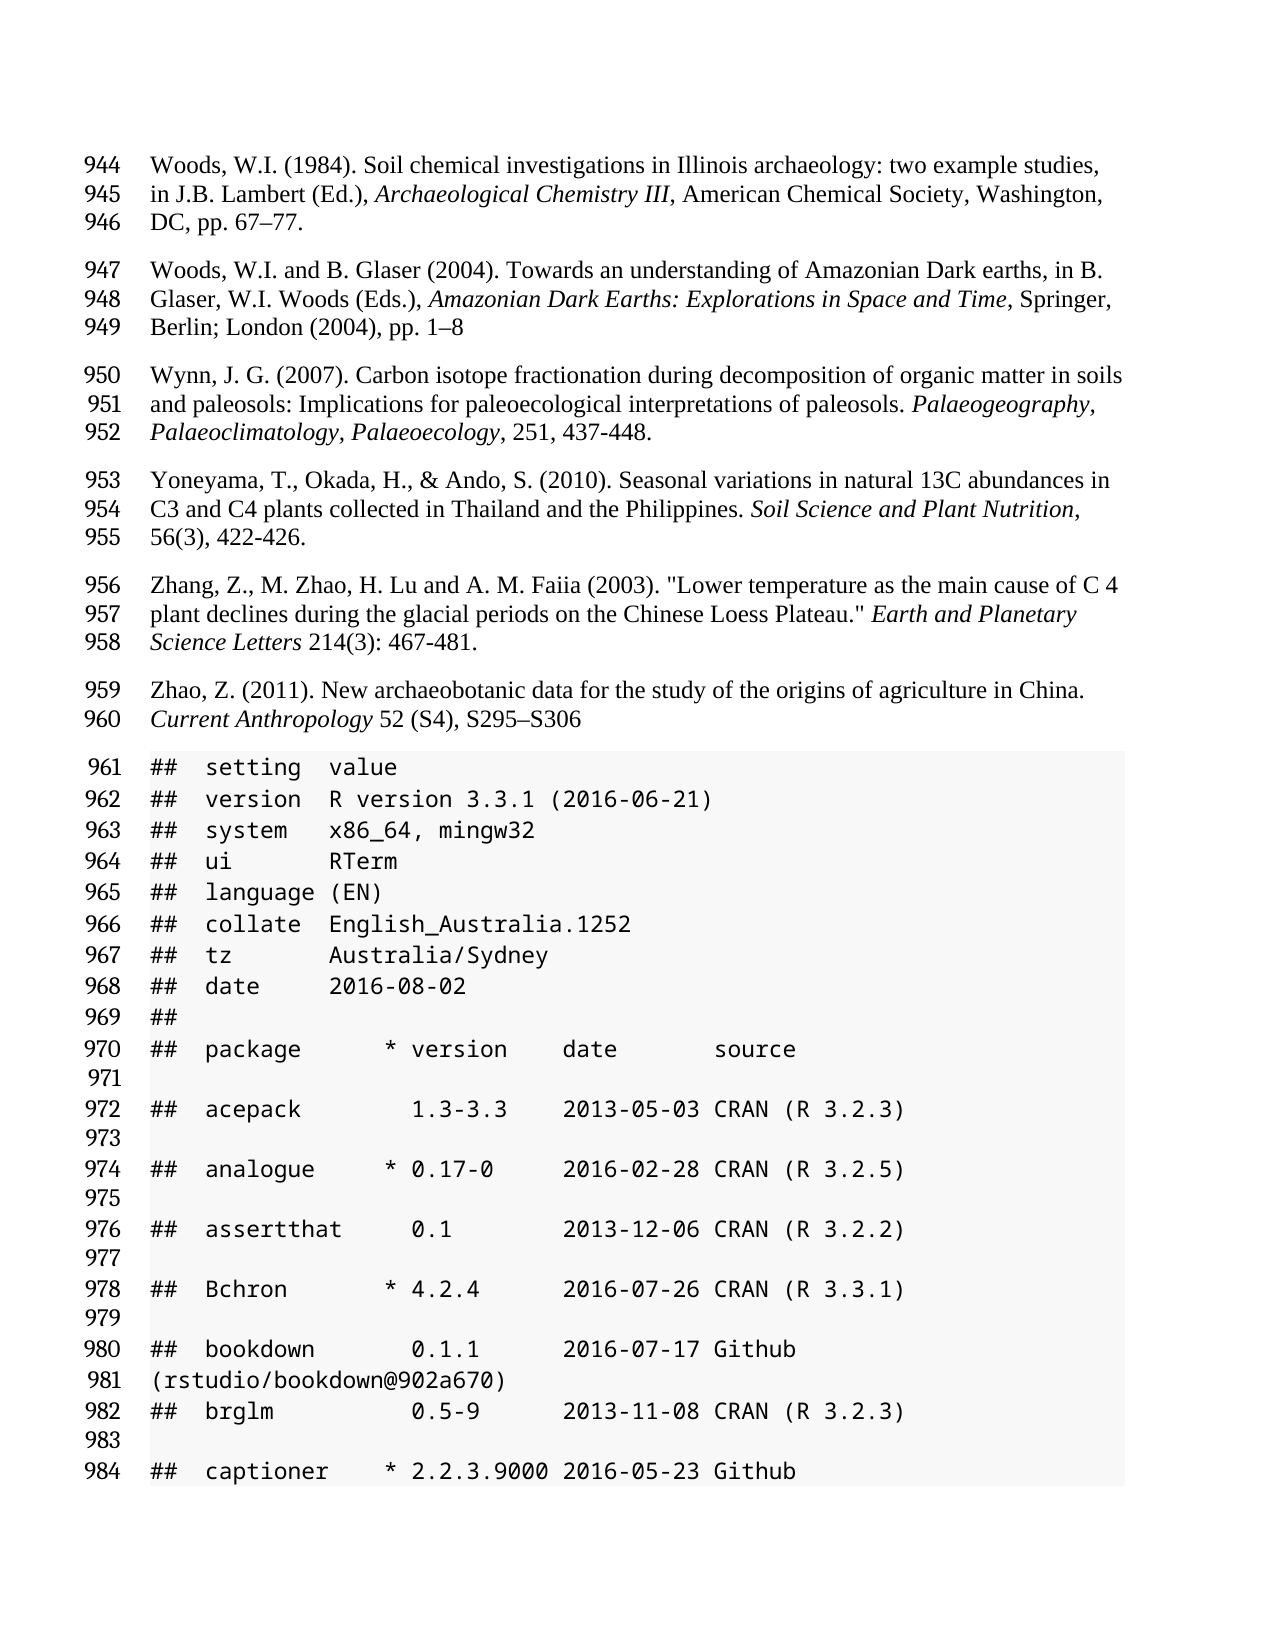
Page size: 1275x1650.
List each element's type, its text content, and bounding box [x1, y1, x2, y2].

text Zhang, Z., M. Zhao, H. Lu and A. M. Faiia (2003). "Lower temperature as the main cause of C 4 plant declines during the glacial periods on the Chinese Loess Plateau." Earth and Planetary Science Letters 214(3): 467-481. [150, 570, 1125, 656]
text Wynn, J. G. (2007). Carbon isotope fractionation during decomposition of organic matter in soils and paleosols: Implications for paleoecological interpretations of paleosols. Palaeogeography, Palaeoclimatology, Palaeoecology, 251, 437-448. [150, 360, 1125, 446]
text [150, 751, 1125, 1486]
text Yoneyama, T., Okada, H., & Ando, S. (2010). Seasonal variations in natural 13C abundances in C3 and C4 plants collected in Thailand and the Philippines. Soil Science and Plant Nutrition, 56(3), 422-426. [150, 465, 1125, 551]
text Zhao, Z. (2011). New archaeobotanic data for the study of the origins of agriculture in China. Current Anthropology 52 (S4), S295–S306 [150, 675, 1125, 732]
text Woods, W.I. (1984). Soil chemical investigations in Illinois archaeology: two example studies, in J.B. Lambert (Ed.), Archaeological Chemistry III, American Chemical Society, Washington, DC, pp. 67–77. [150, 150, 1125, 236]
text Woods, W.I. and B. Glaser (2004). Towards an understanding of Amazonian Dark earths, in B. Glaser, W.I. Woods (Eds.), Amazonian Dark Earths: Explorations in Space and Time, Springer, Berlin; London (2004), pp. 1–8 [150, 255, 1125, 341]
